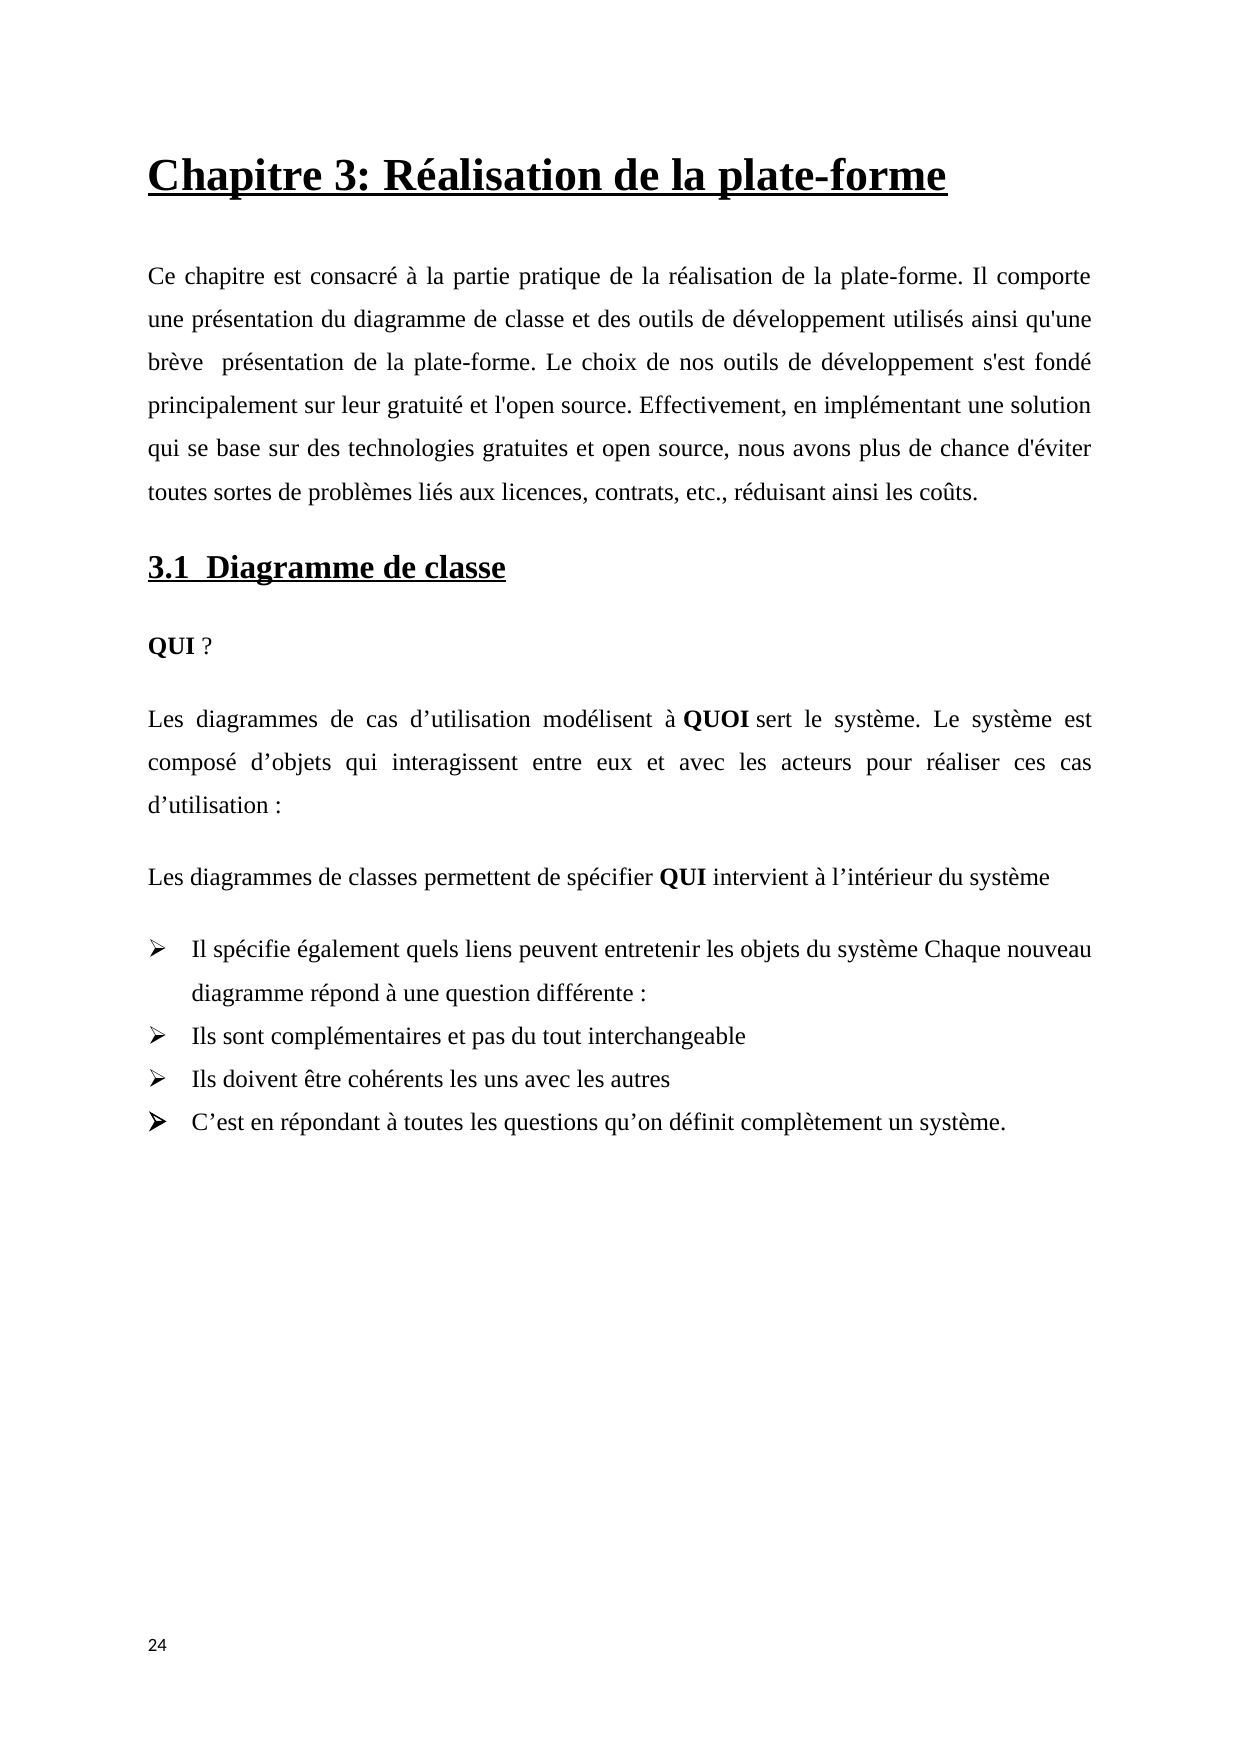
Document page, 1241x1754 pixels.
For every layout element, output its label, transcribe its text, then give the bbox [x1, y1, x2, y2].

text Les diagrammes de cas d’utilisation modélisent à QUOI sert le système. Le système est composé d’objets qui interagissent entre eux et avec les acteurs pour réaliser ces cas d’utilisation : [148, 704, 1093, 819]
list Ils sont complémentaires et pas du tout interchangeable [148, 1021, 1093, 1049]
subtitle Chapitre 3: Réalisation de la plate-forme [148, 148, 1093, 200]
list C’est en répondant à toutes les questions qu’on définit complètement un système. [148, 1107, 1093, 1136]
list Ils doivent être cohérents les uns avec les autres [148, 1064, 1093, 1093]
text Les diagrammes de classes permettent de spécifier QUI intervient à l’intérieur du système [148, 862, 1093, 891]
subtitle 3.1 Diagramme de classe [148, 547, 1093, 585]
text Ce chapitre est consacré à la partie pratique de la réalisation de la plate-forme. Il comporte une présentation du diagramme de classe et des outils de développement utilisés ainsi qu'une brève présentation de la plate-forme. Le choix de nos outils de développement s'est fondé principalement sur leur gratuité et l'open source. Effectivement, en implémentant une solution qui se base sur des technologies gratuites et open source, nous avons plus de chance d'éviter toutes sortes de problèmes liés aux licences, contrats, etc., réduisant ainsi les coûts. [148, 261, 1093, 505]
list Il spécifie également quels liens peuvent entretenir les objets du système Chaque nouveau diagramme répond à une question différente : [148, 934, 1093, 1006]
subtitle QUI ? [148, 631, 1093, 660]
